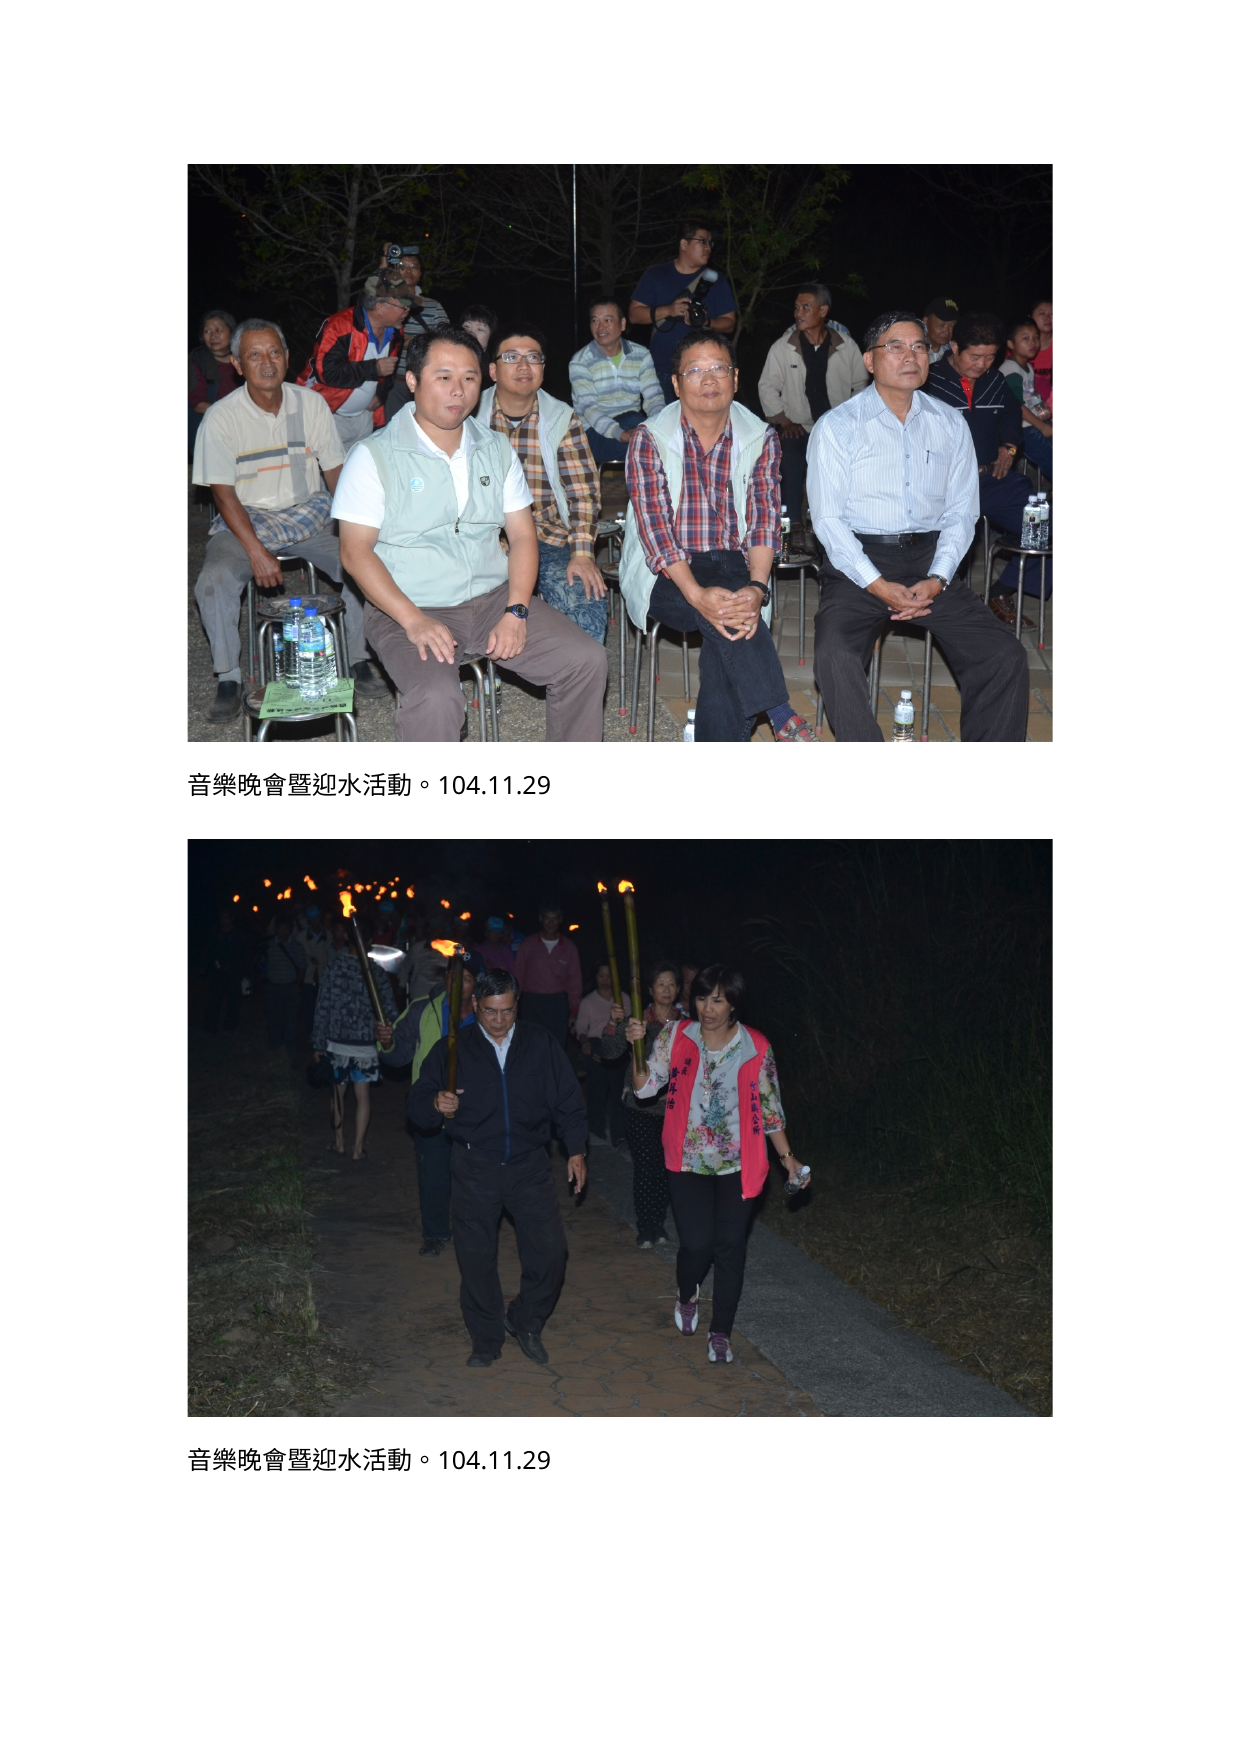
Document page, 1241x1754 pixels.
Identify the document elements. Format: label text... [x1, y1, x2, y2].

picture [187, 164, 1053, 742]
picture [187, 839, 1053, 1417]
text 音樂晚會暨迎水活動。104.11.29 [187, 764, 1053, 802]
text 音樂晚會暨迎水活動。104.11.29 [187, 1439, 1053, 1477]
